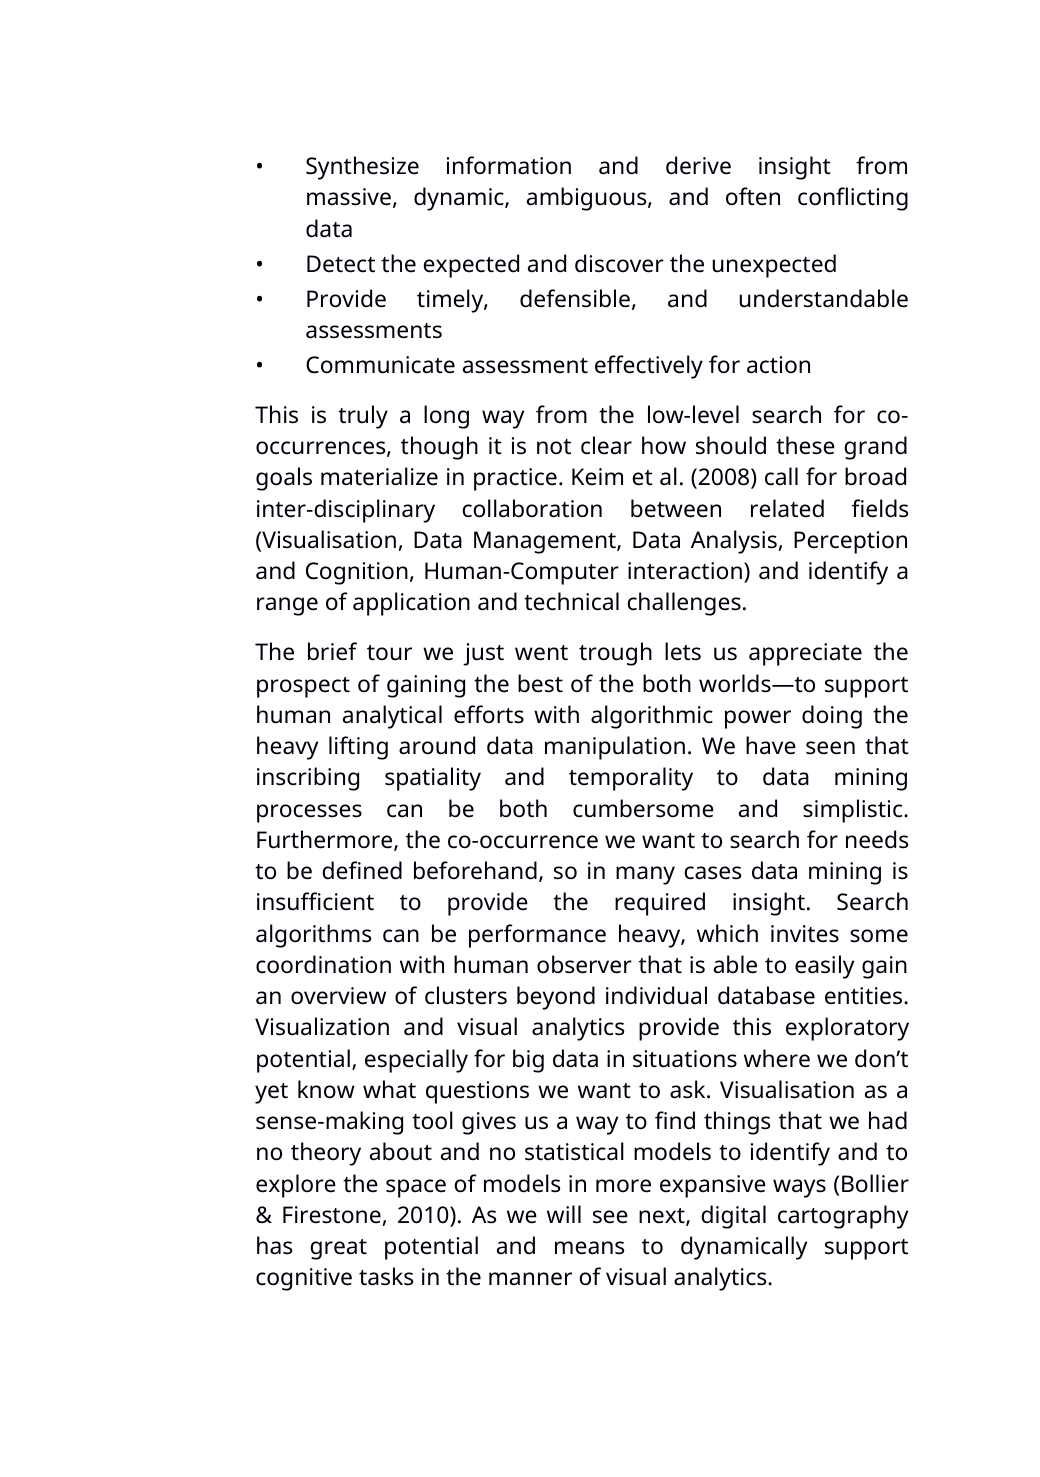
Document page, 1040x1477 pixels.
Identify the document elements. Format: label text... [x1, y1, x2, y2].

list Detect the expected and discover the unexpected [255, 247, 910, 279]
text The brief tour we just went trough lets us appreciate the prospect of gaining the best of the both worlds—to support human analytical efforts with algorithmic power doing the heavy lifting around data manipulation. We have seen that inscribing spatiality and temporality to data mining processes can be both cumbersome and simplistic. Furthermore, the co-occurrence we want to search for needs to be defined beforehand, so in many cases data mining is insufficient to provide the required insight. Search algorithms can be performance heavy, which invites some coordination with human observer that is able to easily gain an overview of clusters beyond individual database entities. Visualization and visual analytics provide this exploratory potential, especially for big data in situations where we don’t yet know what questions we want to ask. Visualisation as a sense-making tool gives us a way to find things that we had no theory about and no statistical models to identify and to explore the space of models in more expansive ways (Bollier & Firestone, 2010). As we will see next, digital cartography has great potential and means to dynamically support cognitive tasks in the manner of visual analytics. [255, 636, 910, 1292]
text This is truly a long way from the low-level search for co-occurrences, though it is not clear how should these grand goals materialize in practice. Keim et al. (2008) call for broad inter-disciplinary collaboration between related fields (Visualisation, Data Management, Data Analysis, Perception and Cognition, Human-Computer interaction) and identify a range of application and technical challenges. [255, 399, 910, 617]
list Synthesize information and derive insight from massive, dynamic, ambiguous, and often conflicting data [255, 150, 910, 244]
list Provide timely, defensible, and understandable assessments [255, 282, 910, 345]
list Communicate assessment effectively for action [255, 349, 910, 380]
